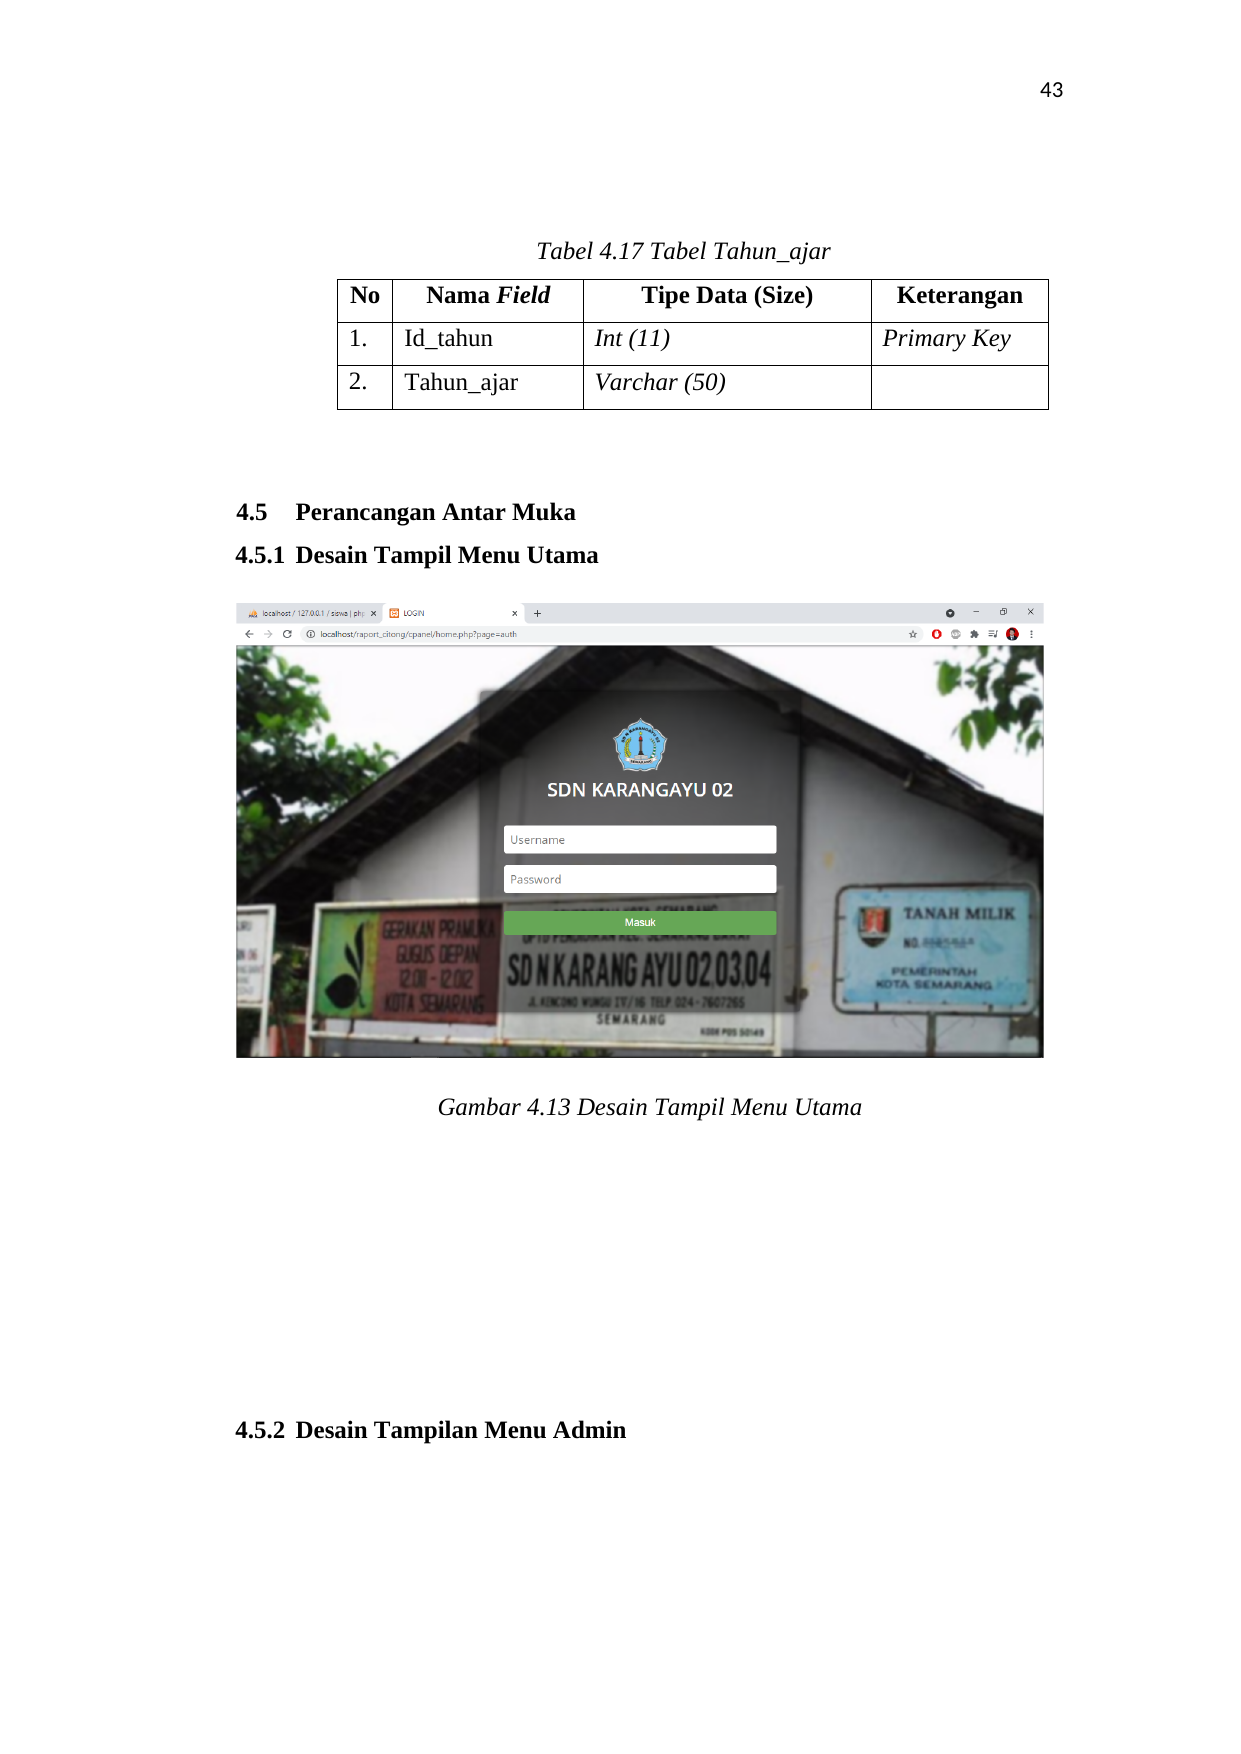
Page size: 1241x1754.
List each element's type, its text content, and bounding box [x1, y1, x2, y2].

text Gambar 4.13 Desain Tampil Menu Utama [236, 1092, 1063, 1121]
table_header Nama Field [393, 280, 583, 322]
table_header Tipe Data (Size) [584, 280, 871, 322]
table_cell Int (11) [584, 323, 871, 365]
table_cell [872, 366, 1048, 409]
table_cell 1. [338, 323, 392, 365]
list Desain Tampil Menu Utama [235, 540, 1063, 568]
list Desain Tampilan Menu Admin [235, 1415, 1063, 1444]
picture [236, 603, 1044, 1058]
table_cell Tahun_ajar [393, 366, 583, 409]
table_cell Id_tahun [393, 323, 583, 365]
text Tabel 4.17 Tabel Tahun_ajar [536, 236, 1063, 265]
table_header No [338, 280, 392, 322]
table_cell Primary Key [872, 323, 1048, 365]
list Perancangan Antar Muka [236, 497, 1063, 525]
table_cell Varchar (50) [584, 366, 871, 409]
table_header Keterangan [872, 280, 1048, 322]
table_cell 2. [338, 366, 392, 409]
